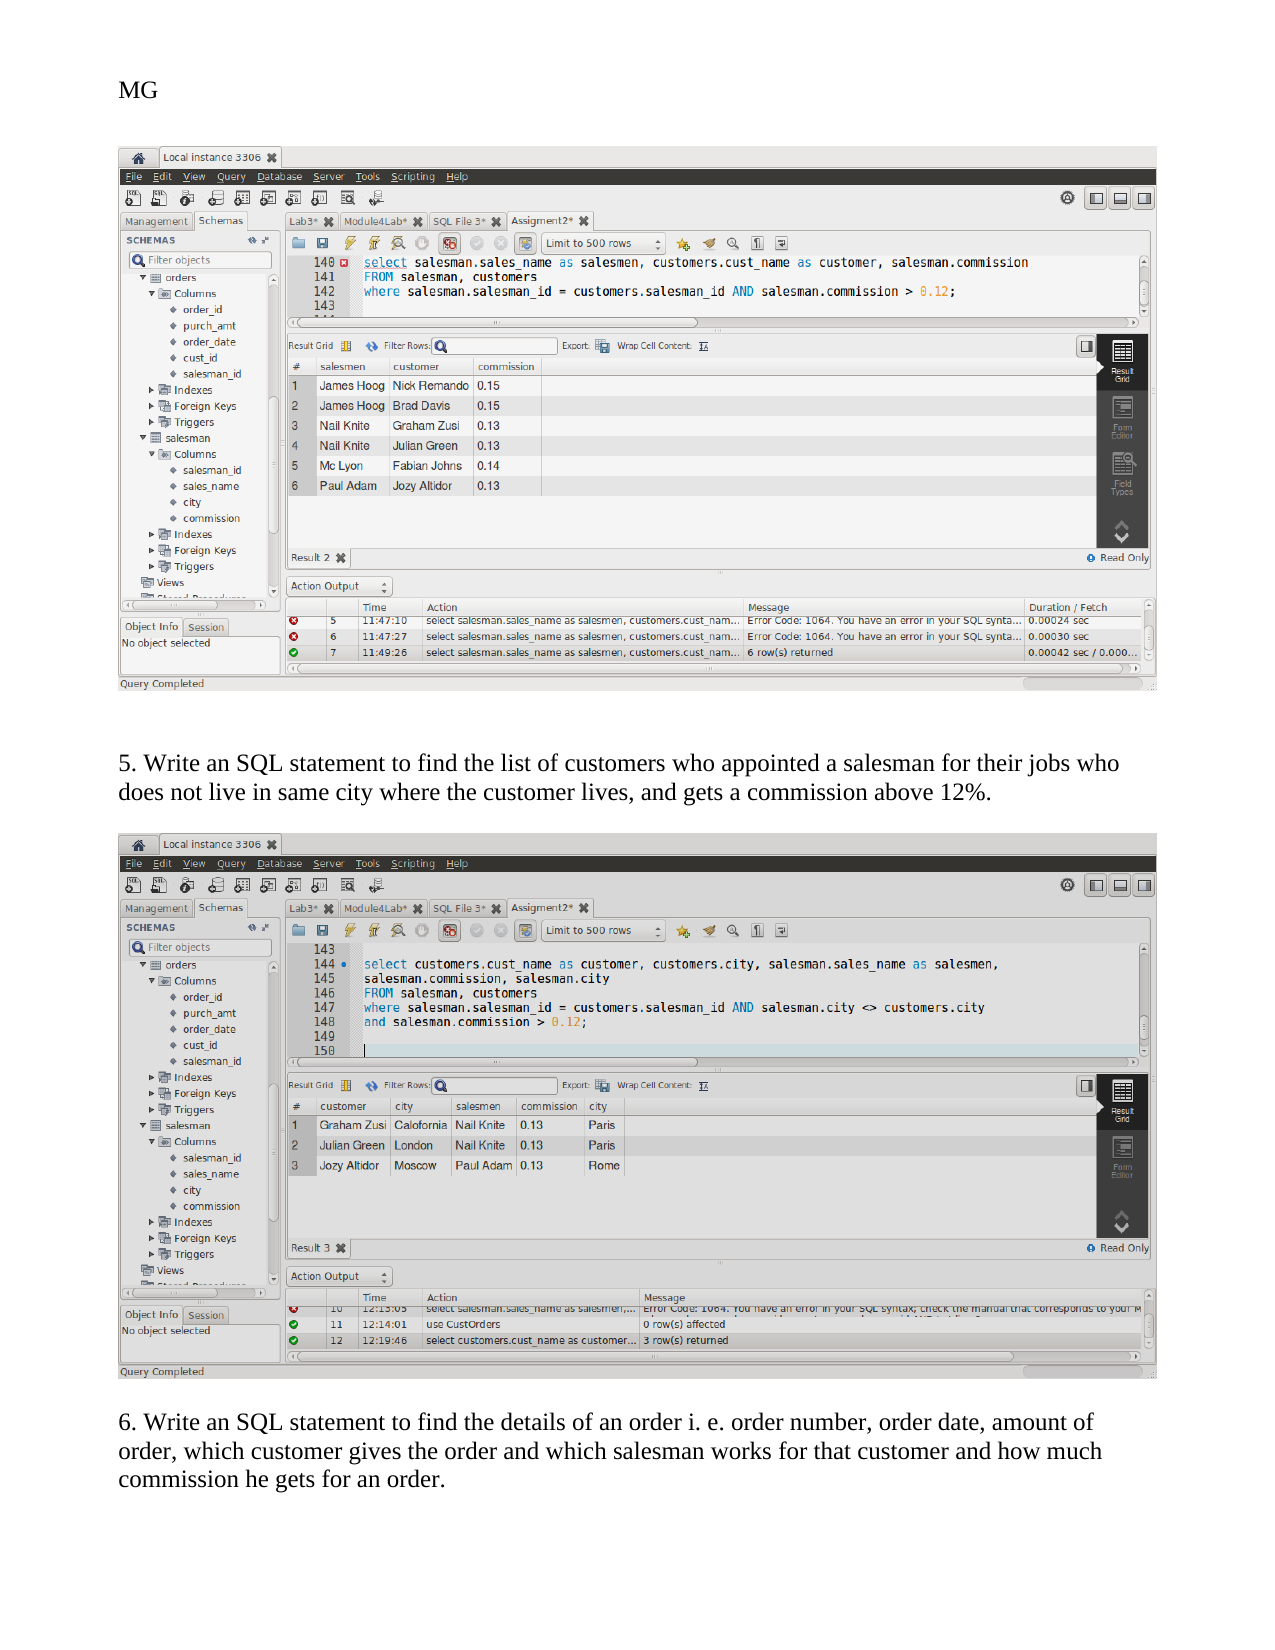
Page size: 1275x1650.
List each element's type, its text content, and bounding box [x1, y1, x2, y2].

text 5. Write an SQL statement to find the list of customers who appointed a salesman for their jobs who [118, 748, 1157, 777]
text 6. Write an SQL statement to find the details of an order i. e. order number, order date, amount of [118, 1407, 1157, 1436]
picture [118, 833, 1157, 1379]
text commission he gets for an order. [118, 1464, 1157, 1493]
picture [118, 146, 1157, 691]
text does not live in same city where the customer lives, and gets a commission above 12%. [118, 777, 1157, 806]
text order, which customer gives the order and which salesman works for that customer and how much [118, 1436, 1157, 1464]
